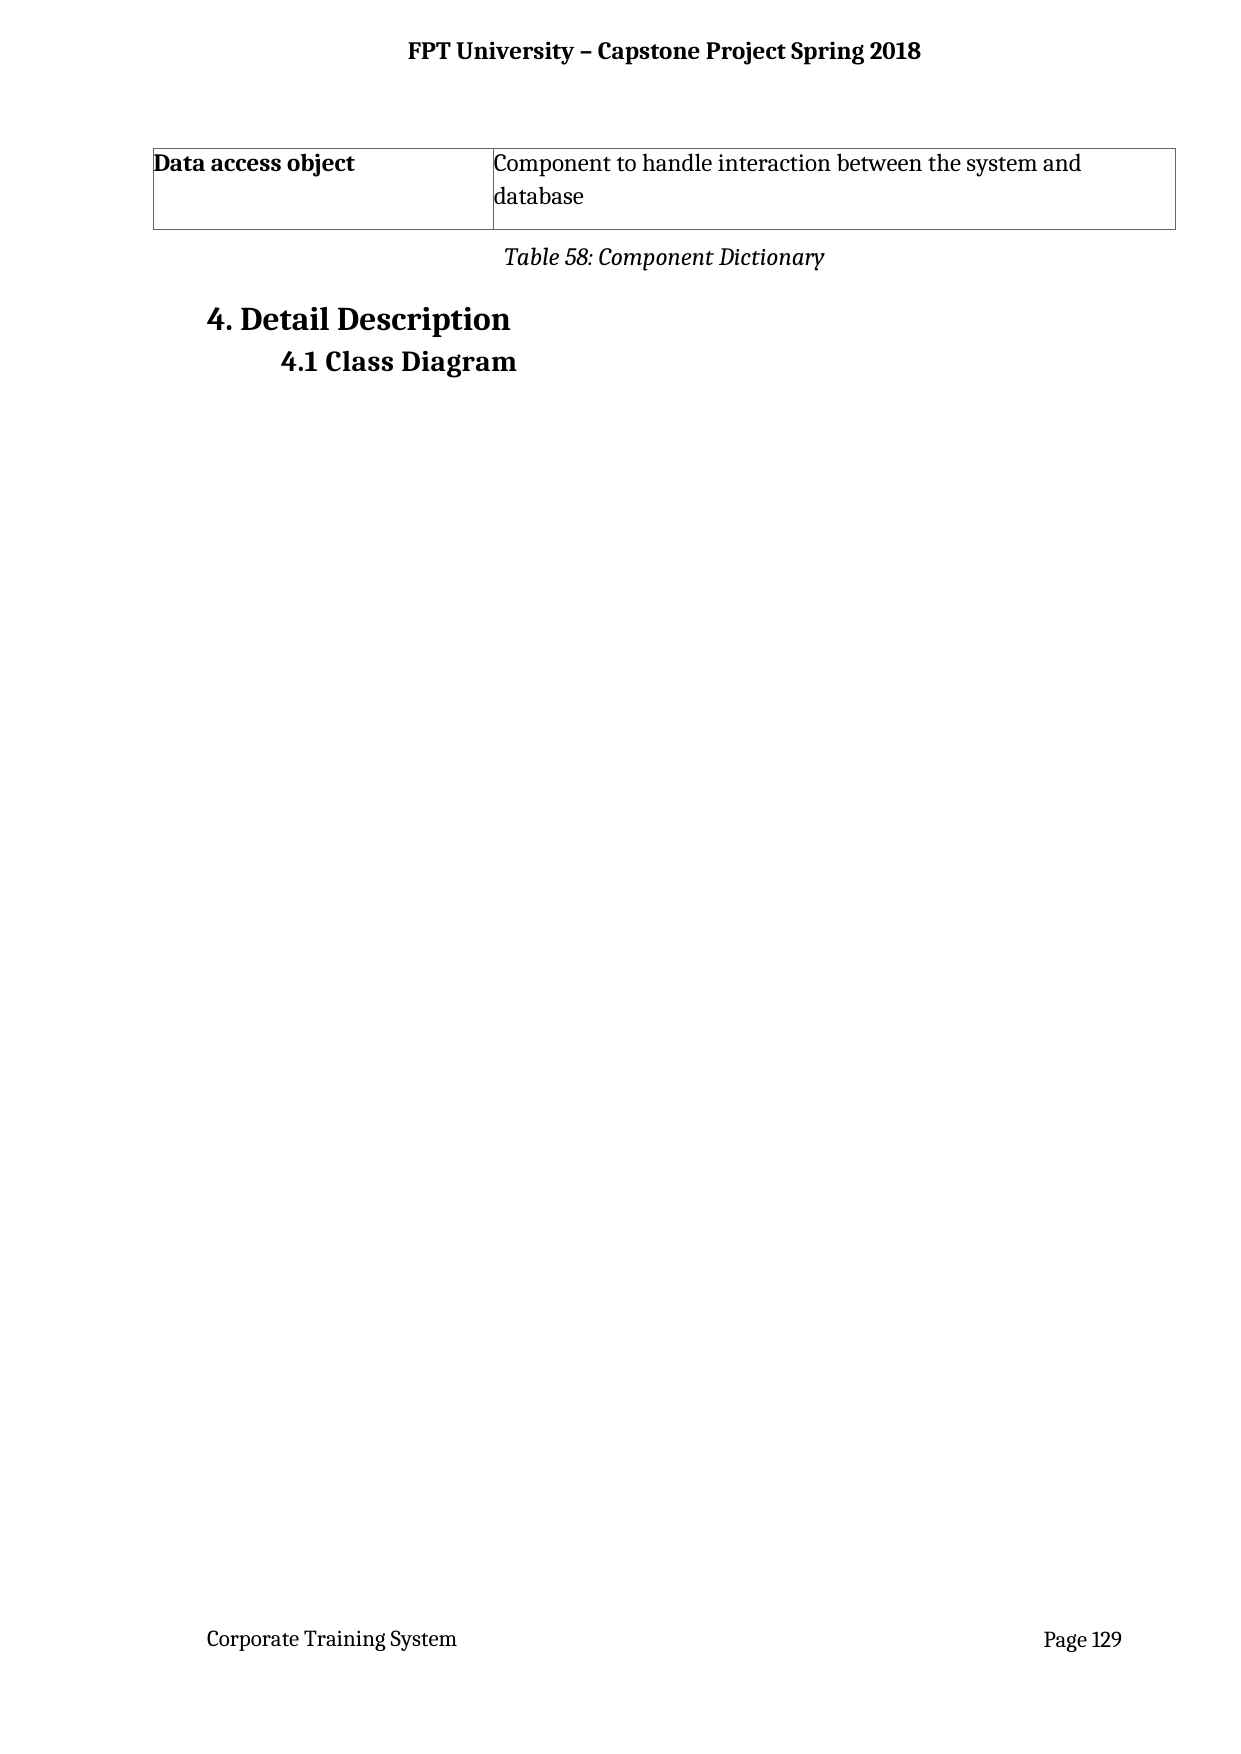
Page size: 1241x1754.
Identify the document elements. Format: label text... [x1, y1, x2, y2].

table_cell Data access object [154, 149, 493, 229]
text 4.1 Class Diagram [281, 345, 1124, 378]
text 4. Detail Description [207, 301, 1122, 339]
table_cell Component to handle interaction between the system and database [494, 149, 1175, 229]
list Table : Component Dictionary [207, 243, 1122, 271]
